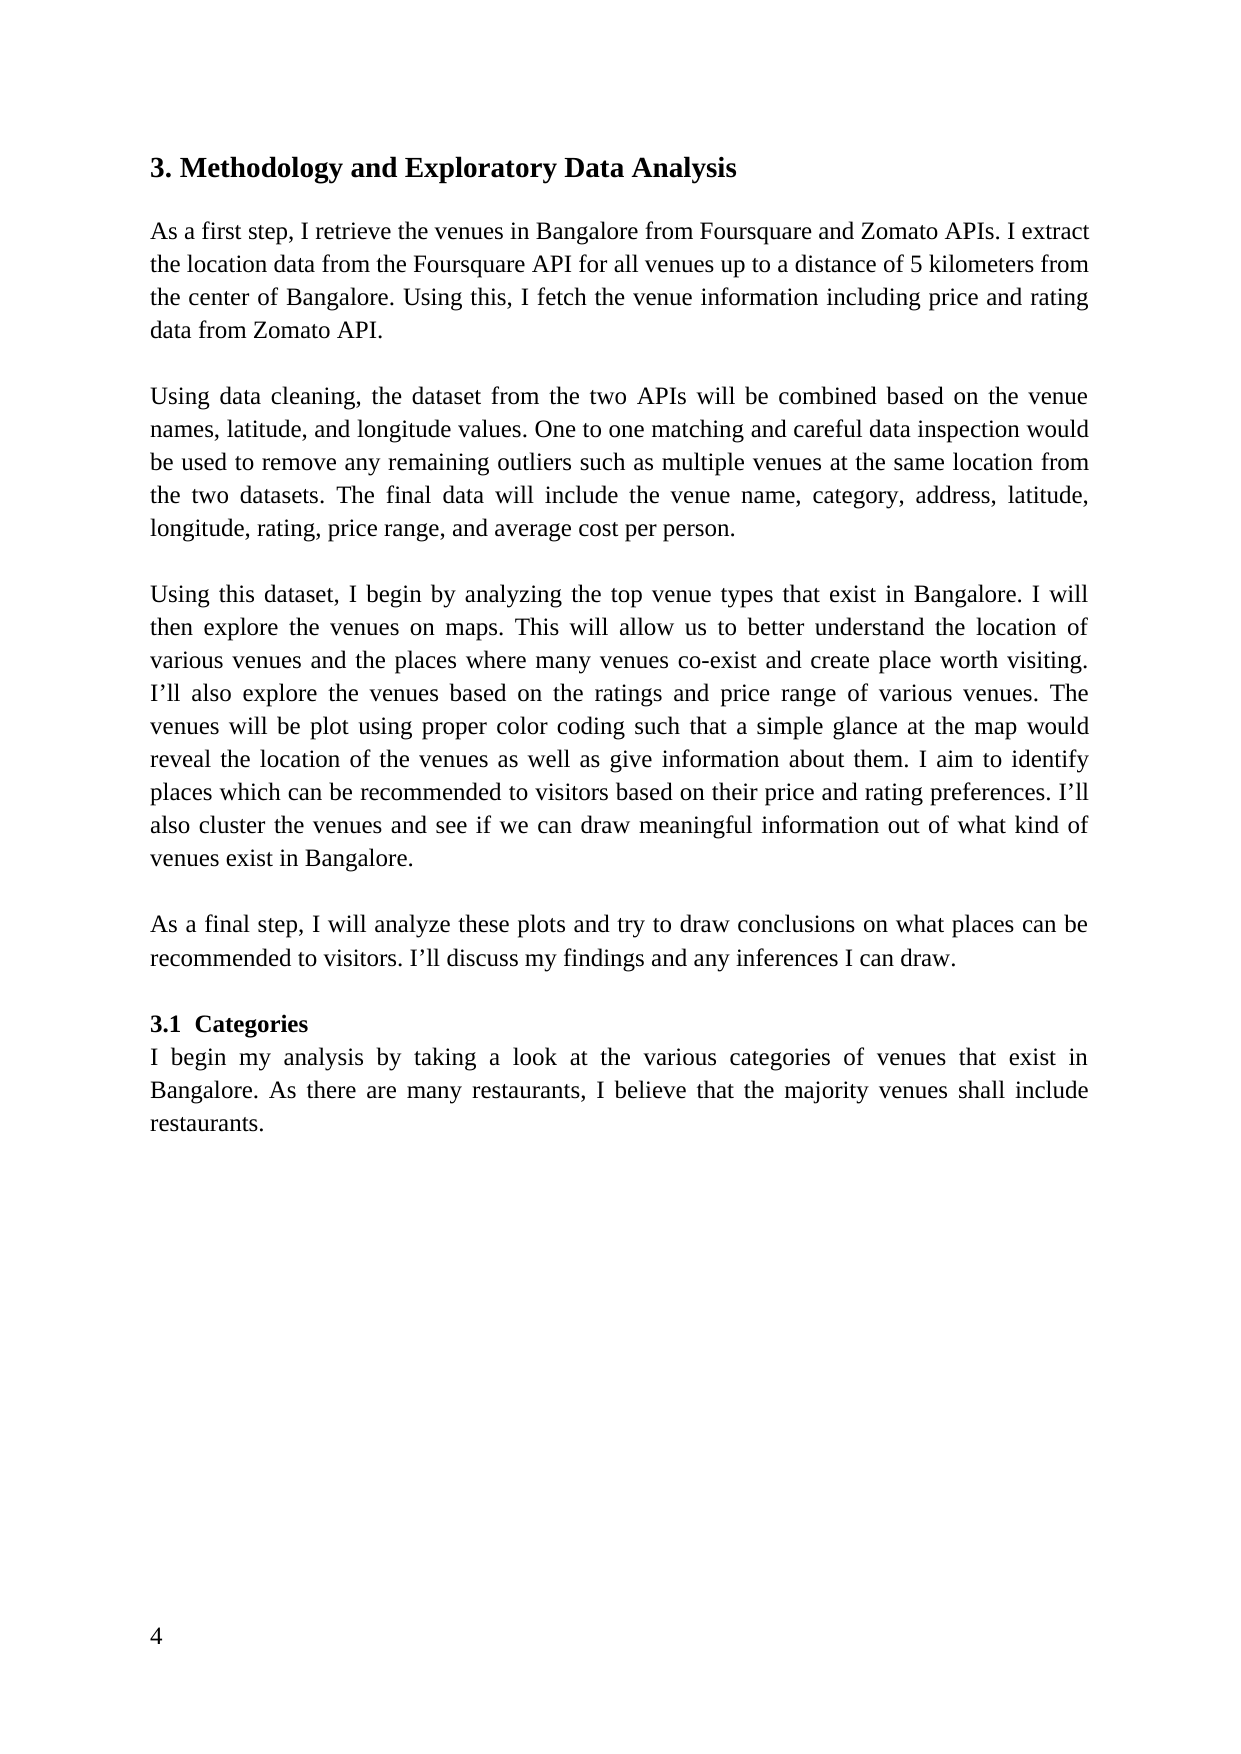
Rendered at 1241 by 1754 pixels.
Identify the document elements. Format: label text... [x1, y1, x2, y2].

text As a first step, I retrieve the venues in Bangalore from Foursquare and Zomato APIs. I extract the location data from the Foursquare API for all venues up to a distance of 5 kilometers from the center of Bangalore. Using this, I fetch the venue information including price and rating data from Zomato API. [150, 216, 1090, 344]
text As a final step, I will analyze these plots and try to draw conclusions on what places can be recommended to visitors. I’ll discuss my findings and any inferences I can draw. [150, 909, 1090, 971]
list Methodology and Exploratory Data Analysis [150, 150, 1090, 183]
text Using data cleaning, the dataset from the two APIs will be combined based on the venue names, latitude, and longitude values. One to one matching and careful data inspection would be used to remove any remaining outliers such as multiple venues at the same location from the two datasets. The final data will include the venue name, category, address, latitude, longitude, rating, price range, and average cost per person. [150, 381, 1090, 542]
text I begin my analysis by taking a look at the various categories of venues that exist in Bangalore. As there are many restaurants, I believe that the majority venues shall include restaurants. [150, 1042, 1090, 1136]
list Categories [150, 1009, 1090, 1037]
text Using this dataset, I begin by analyzing the top venue types that exist in Bangalore. I will then explore the venues on maps. This will allow us to better understand the location of various venues and the places where many venues co-exist and create place worth visiting. I’ll also explore the venues based on the ratings and price range of various venues. The venues will be plot using proper color coding such that a simple glance at the map would reveal the location of the venues as well as give information about them. I aim to identify places which can be recommended to visitors based on their price and rating preferences. I’ll also cluster the venues and see if we can draw meaningful information out of what kind of venues exist in Bangalore. [150, 579, 1090, 872]
